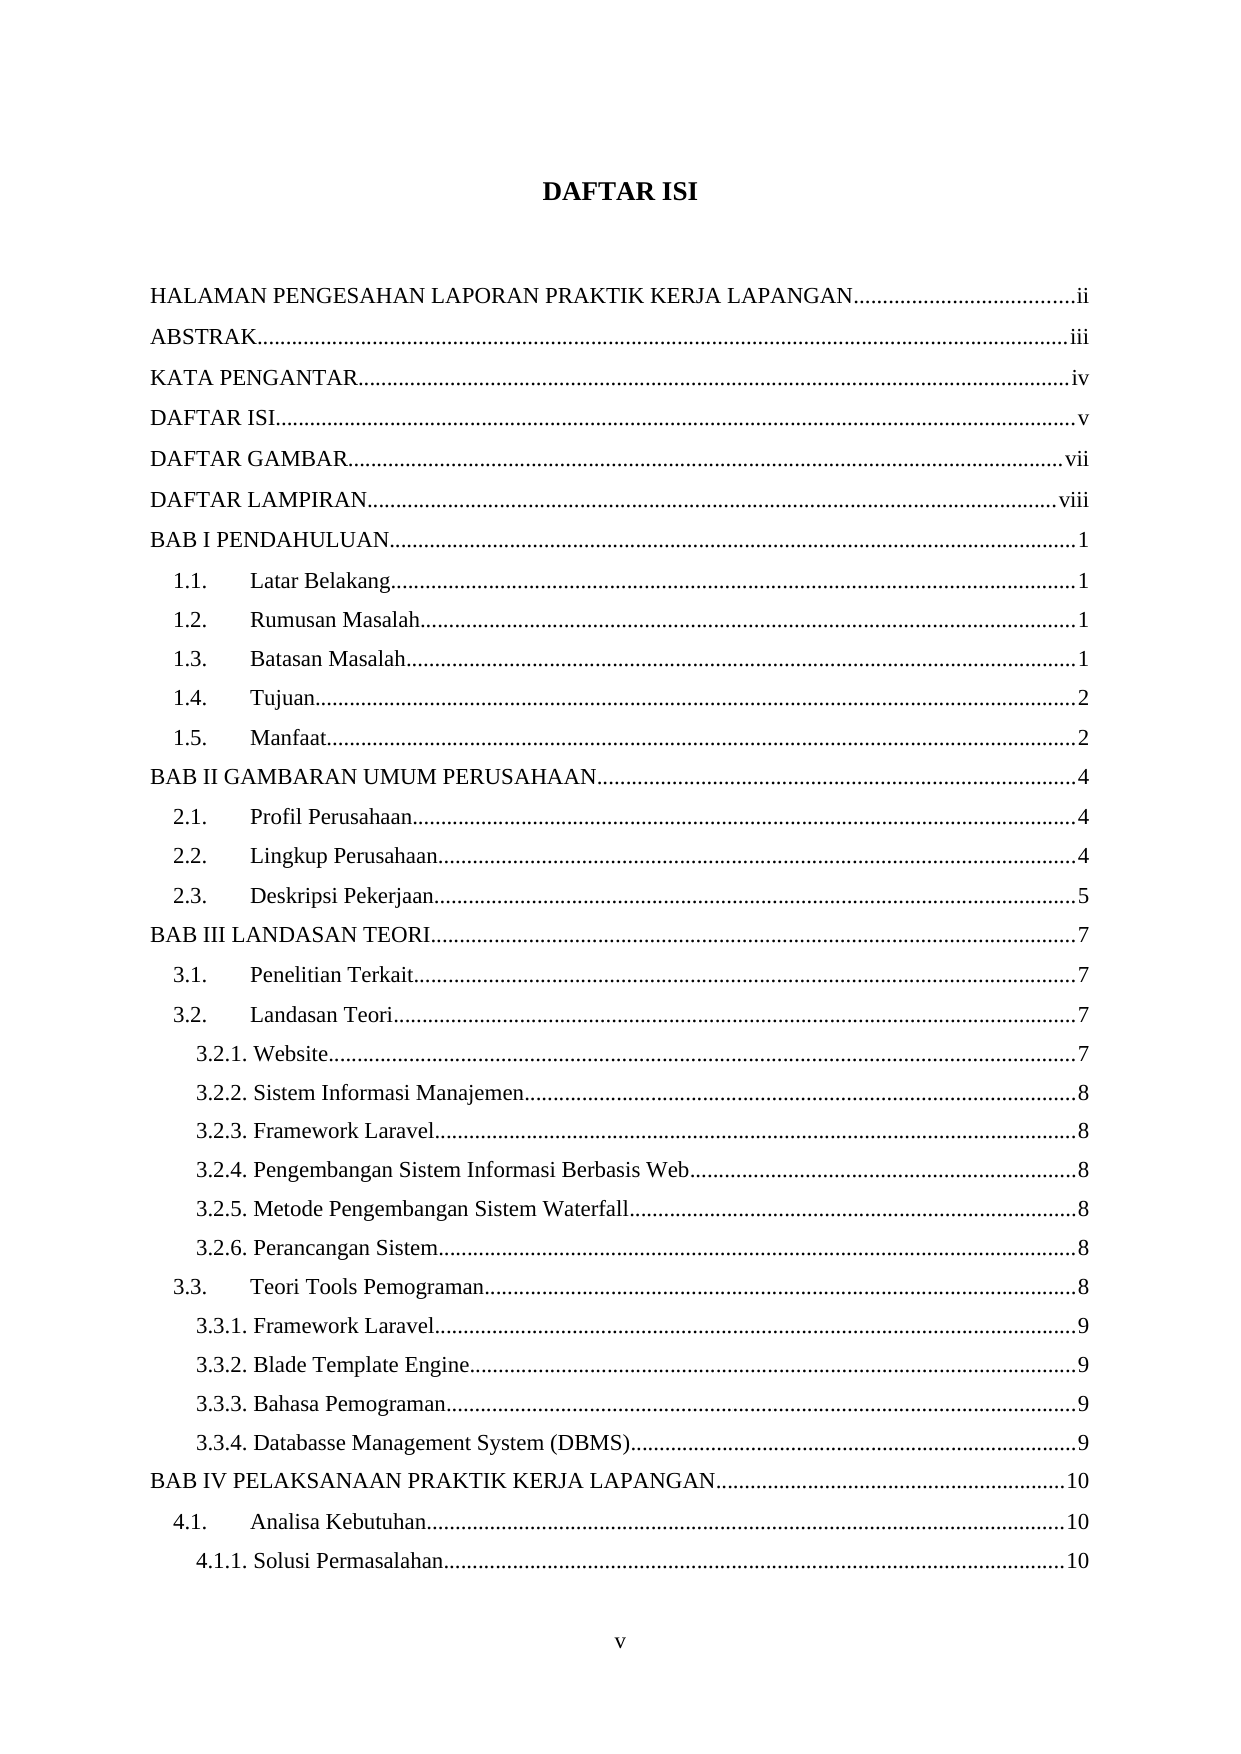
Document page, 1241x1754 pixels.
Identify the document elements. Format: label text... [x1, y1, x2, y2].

subtitle DAFTAR ISI [150, 175, 1090, 206]
